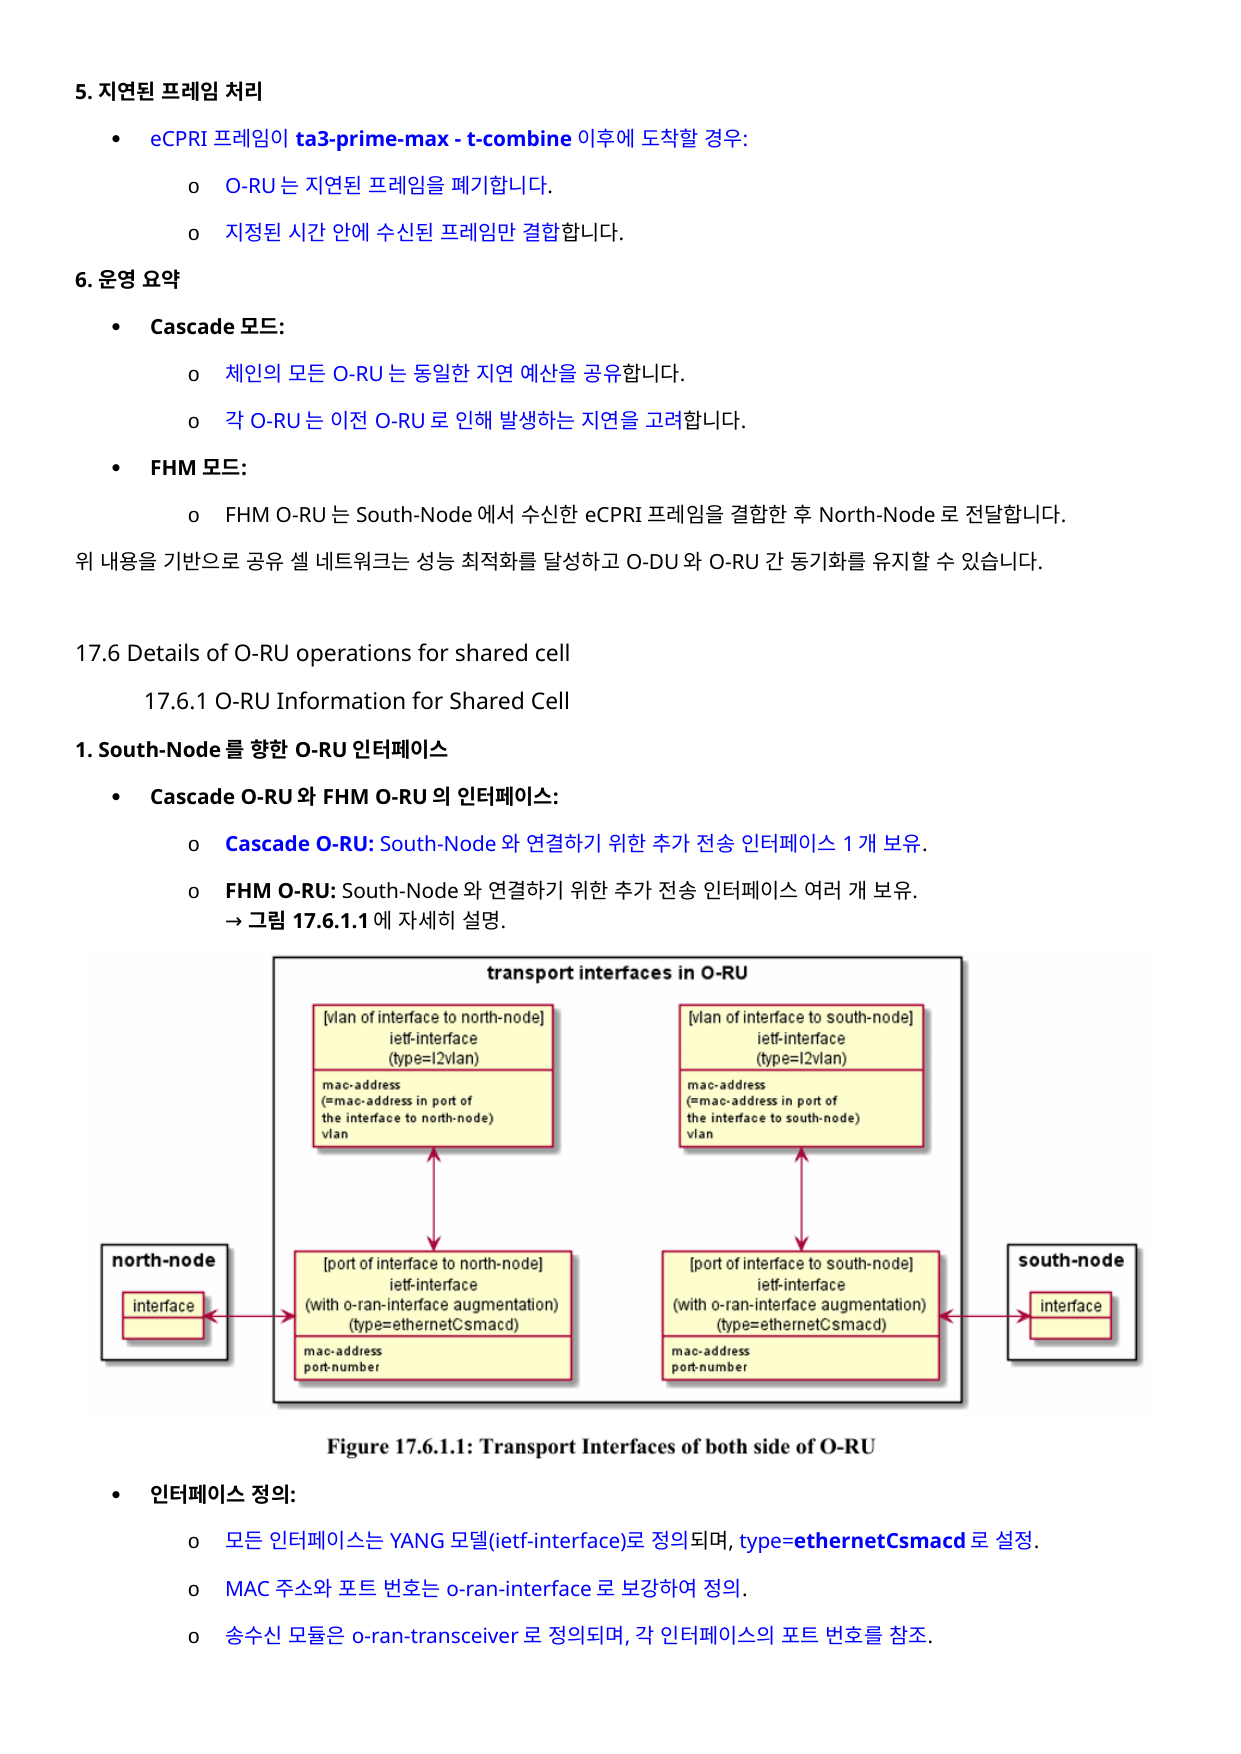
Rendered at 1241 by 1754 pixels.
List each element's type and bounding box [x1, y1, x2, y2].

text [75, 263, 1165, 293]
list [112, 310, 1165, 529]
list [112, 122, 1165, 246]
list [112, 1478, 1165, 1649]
picture [85, 951, 1155, 1462]
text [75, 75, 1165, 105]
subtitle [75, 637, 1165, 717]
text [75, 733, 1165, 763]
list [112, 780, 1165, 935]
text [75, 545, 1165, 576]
